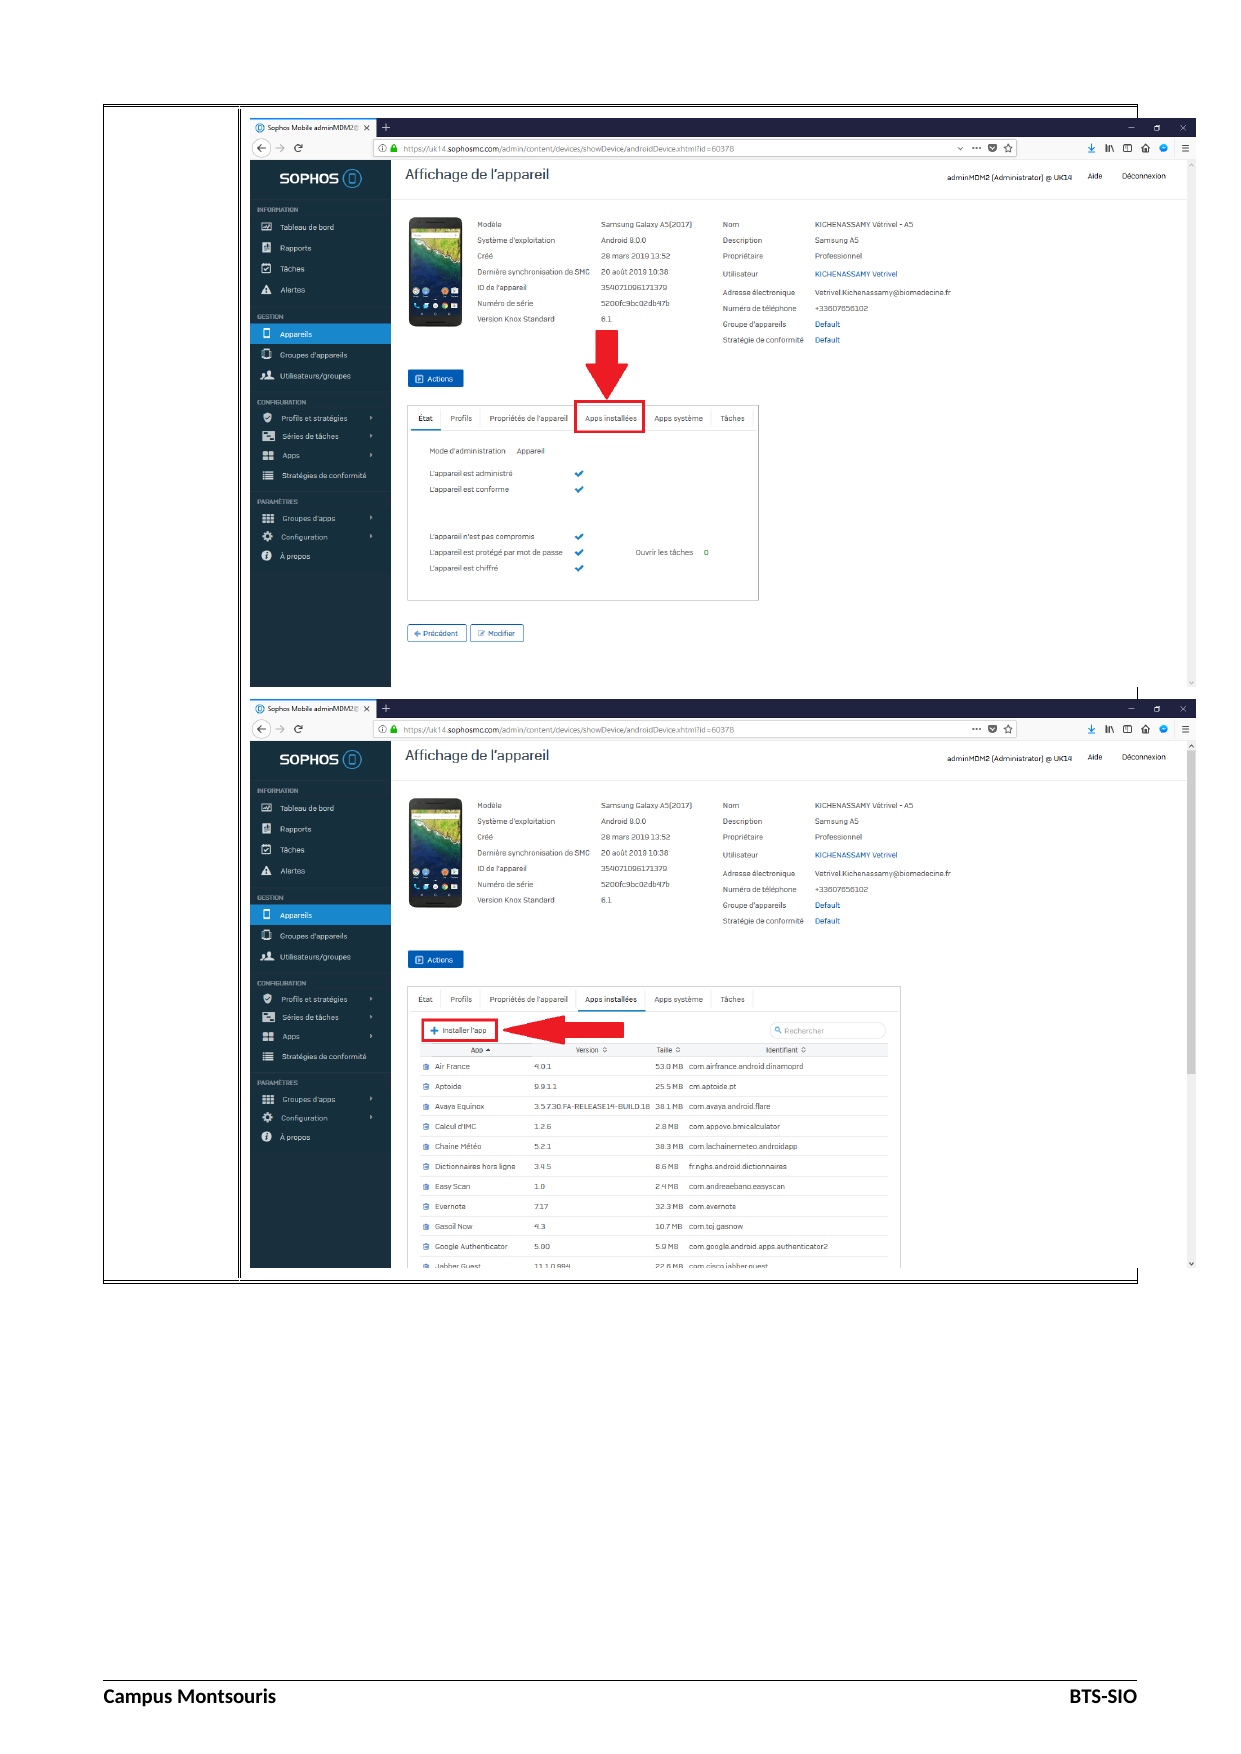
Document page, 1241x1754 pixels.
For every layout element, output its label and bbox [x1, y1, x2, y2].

picture [250, 699, 1196, 1268]
table_cell [240, 107, 1137, 1280]
picture [250, 118, 1196, 687]
